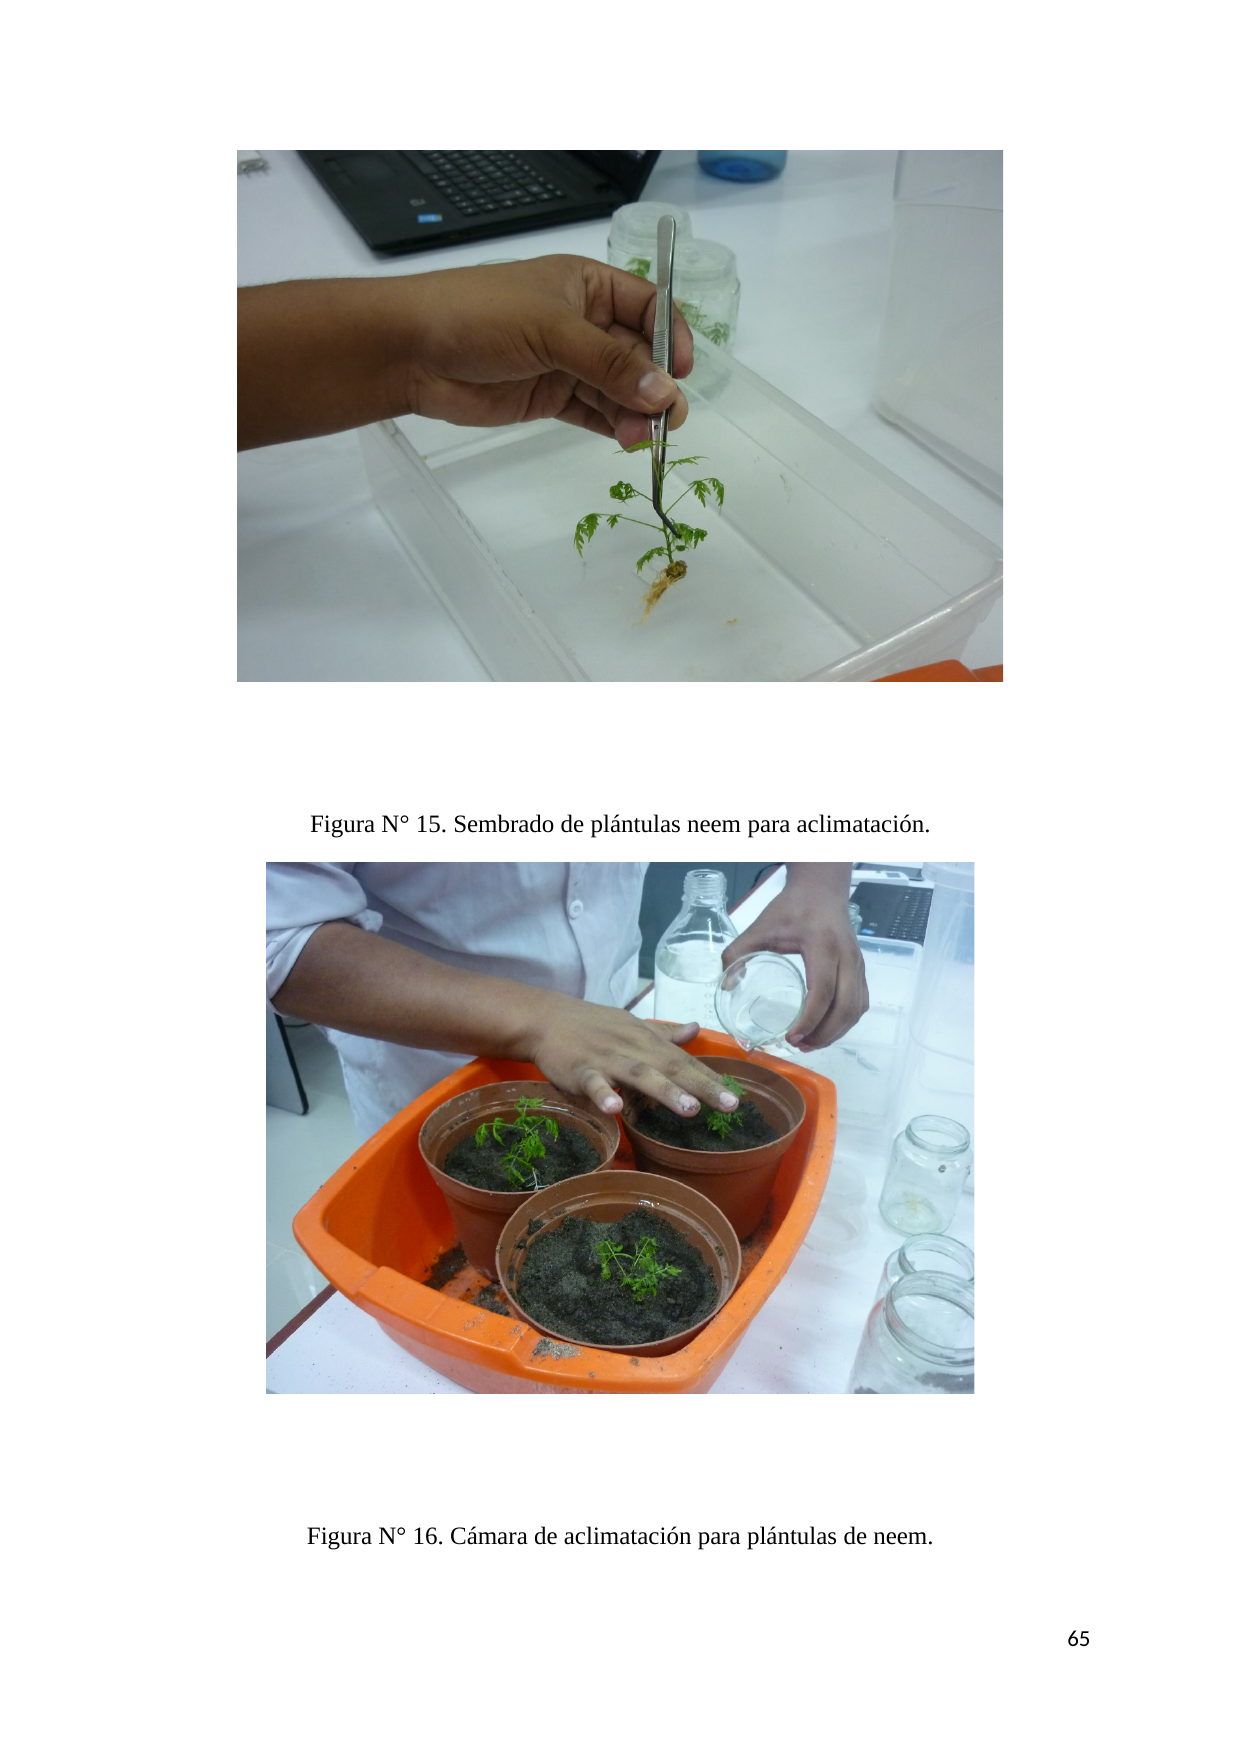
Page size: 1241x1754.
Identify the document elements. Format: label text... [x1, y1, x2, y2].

text Figura N° 15. Sembrado de plántulas neem para aclimatación. [150, 809, 1090, 837]
picture [237, 150, 1004, 682]
text Figura N° 16. Cámara de aclimatación para plántulas de neem. [150, 1521, 1090, 1550]
picture [266, 862, 975, 1394]
